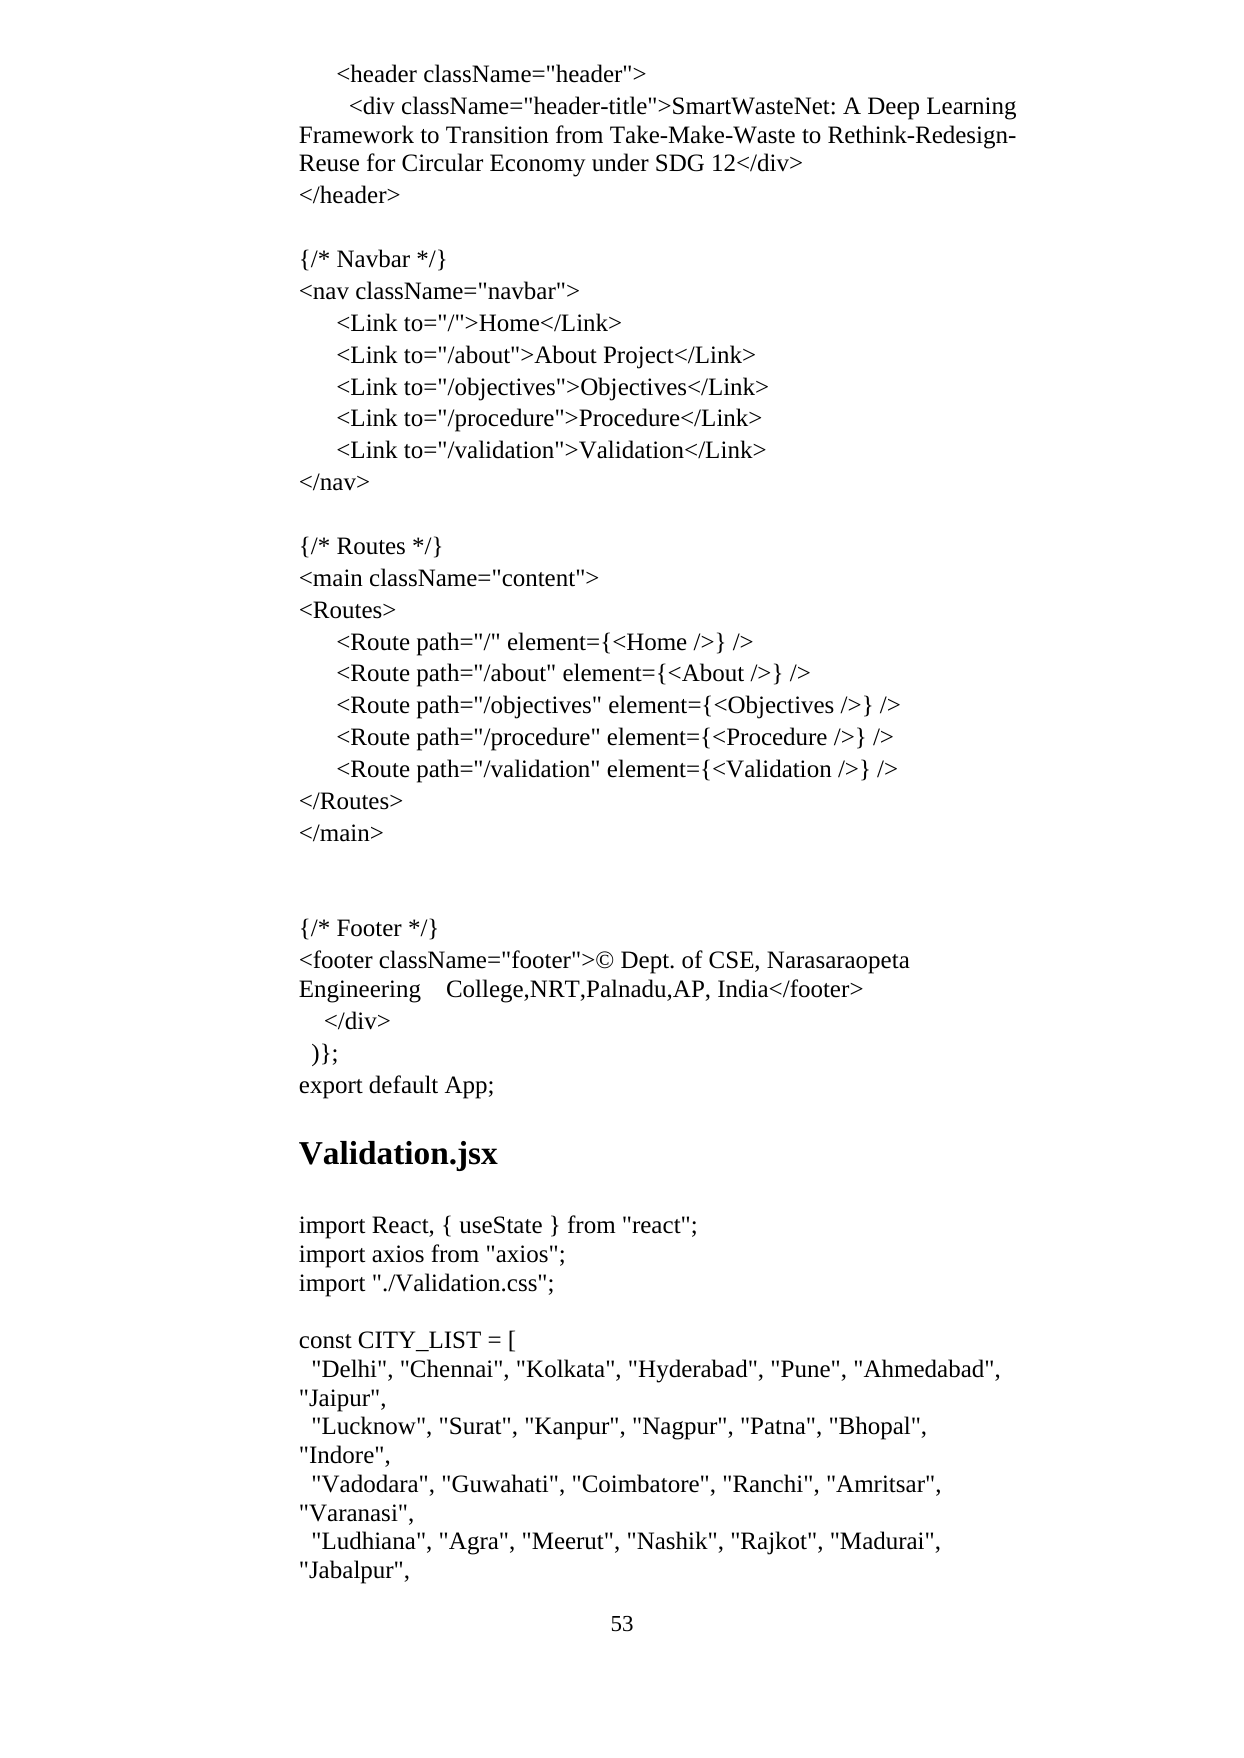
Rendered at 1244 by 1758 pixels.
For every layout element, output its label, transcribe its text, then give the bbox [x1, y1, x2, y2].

text "Ludhiana", "Agra", "Meerut", "Nashik", "Rajkot", "Madurai", "Jabalpur", [299, 1526, 1020, 1584]
text "Delhi", "Chennai", "Kolkata", "Hyderabad", "Pune", "Ahmedabad", "Jaipur", [299, 1354, 1020, 1411]
text </main> [299, 818, 1020, 847]
text <Link to="/about">About Project</Link> [299, 340, 1020, 368]
text <Link to="/">Home</Link> [299, 308, 1020, 337]
text </header> [299, 180, 1020, 209]
text <header className="header"> [299, 59, 1020, 88]
text <Link to="/objectives">Objectives</Link> [299, 372, 1020, 400]
text <main className="content"> [299, 563, 1020, 592]
text {/* Navbar */} [299, 244, 1020, 273]
text <Route path="/about" element={<About />} /> [299, 658, 1020, 687]
text import React, { useState } from "react"; [299, 1210, 1020, 1239]
text <Link to="/validation">Validation</Link> [299, 435, 1020, 464]
text const CITY_LIST = [ [299, 1325, 1020, 1354]
text {/* Footer */} [299, 913, 1020, 942]
text <nav className="navbar"> [299, 276, 1020, 305]
text <Route path="/objectives" element={<Objectives />} /> [299, 690, 1020, 719]
text </div> [299, 1006, 1020, 1035]
text <footer className="footer">© Dept. of CSE, Narasaraopeta Engineering College,NRT,Palnadu,AP, India</footer> [299, 945, 1020, 1003]
text </nav> [299, 467, 1020, 496]
text <Routes> [299, 595, 1020, 623]
text <div className="header-title">SmartWasteNet: A Deep Learning Framework to Transition from Take-Make-Waste to Rethink-Redesign-Reuse for Circular Economy under SDG 12</div> [299, 91, 1020, 177]
text "Vadodara", "Guwahati", "Coimbatore", "Ranchi", "Amritsar", "Varanasi", [299, 1469, 1020, 1526]
text <Link to="/procedure">Procedure</Link> [299, 403, 1020, 432]
text <Route path="/validation" element={<Validation />} /> [299, 754, 1020, 783]
text export default App; [299, 1070, 1020, 1098]
text </Routes> [299, 786, 1020, 815]
text "Lucknow", "Surat", "Kanpur", "Nagpur", "Patna", "Bhopal", "Indore", [299, 1411, 1020, 1469]
text import "./Validation.css"; [299, 1268, 1020, 1296]
text import axios from "axios"; [299, 1239, 1020, 1268]
text Validation.jsx [299, 1133, 1020, 1172]
text )}; [299, 1038, 1020, 1067]
text {/* Routes */} [299, 531, 1020, 560]
text <Route path="/procedure" element={<Procedure />} /> [299, 722, 1020, 751]
text <Route path="/" element={<Home />} /> [299, 627, 1020, 655]
